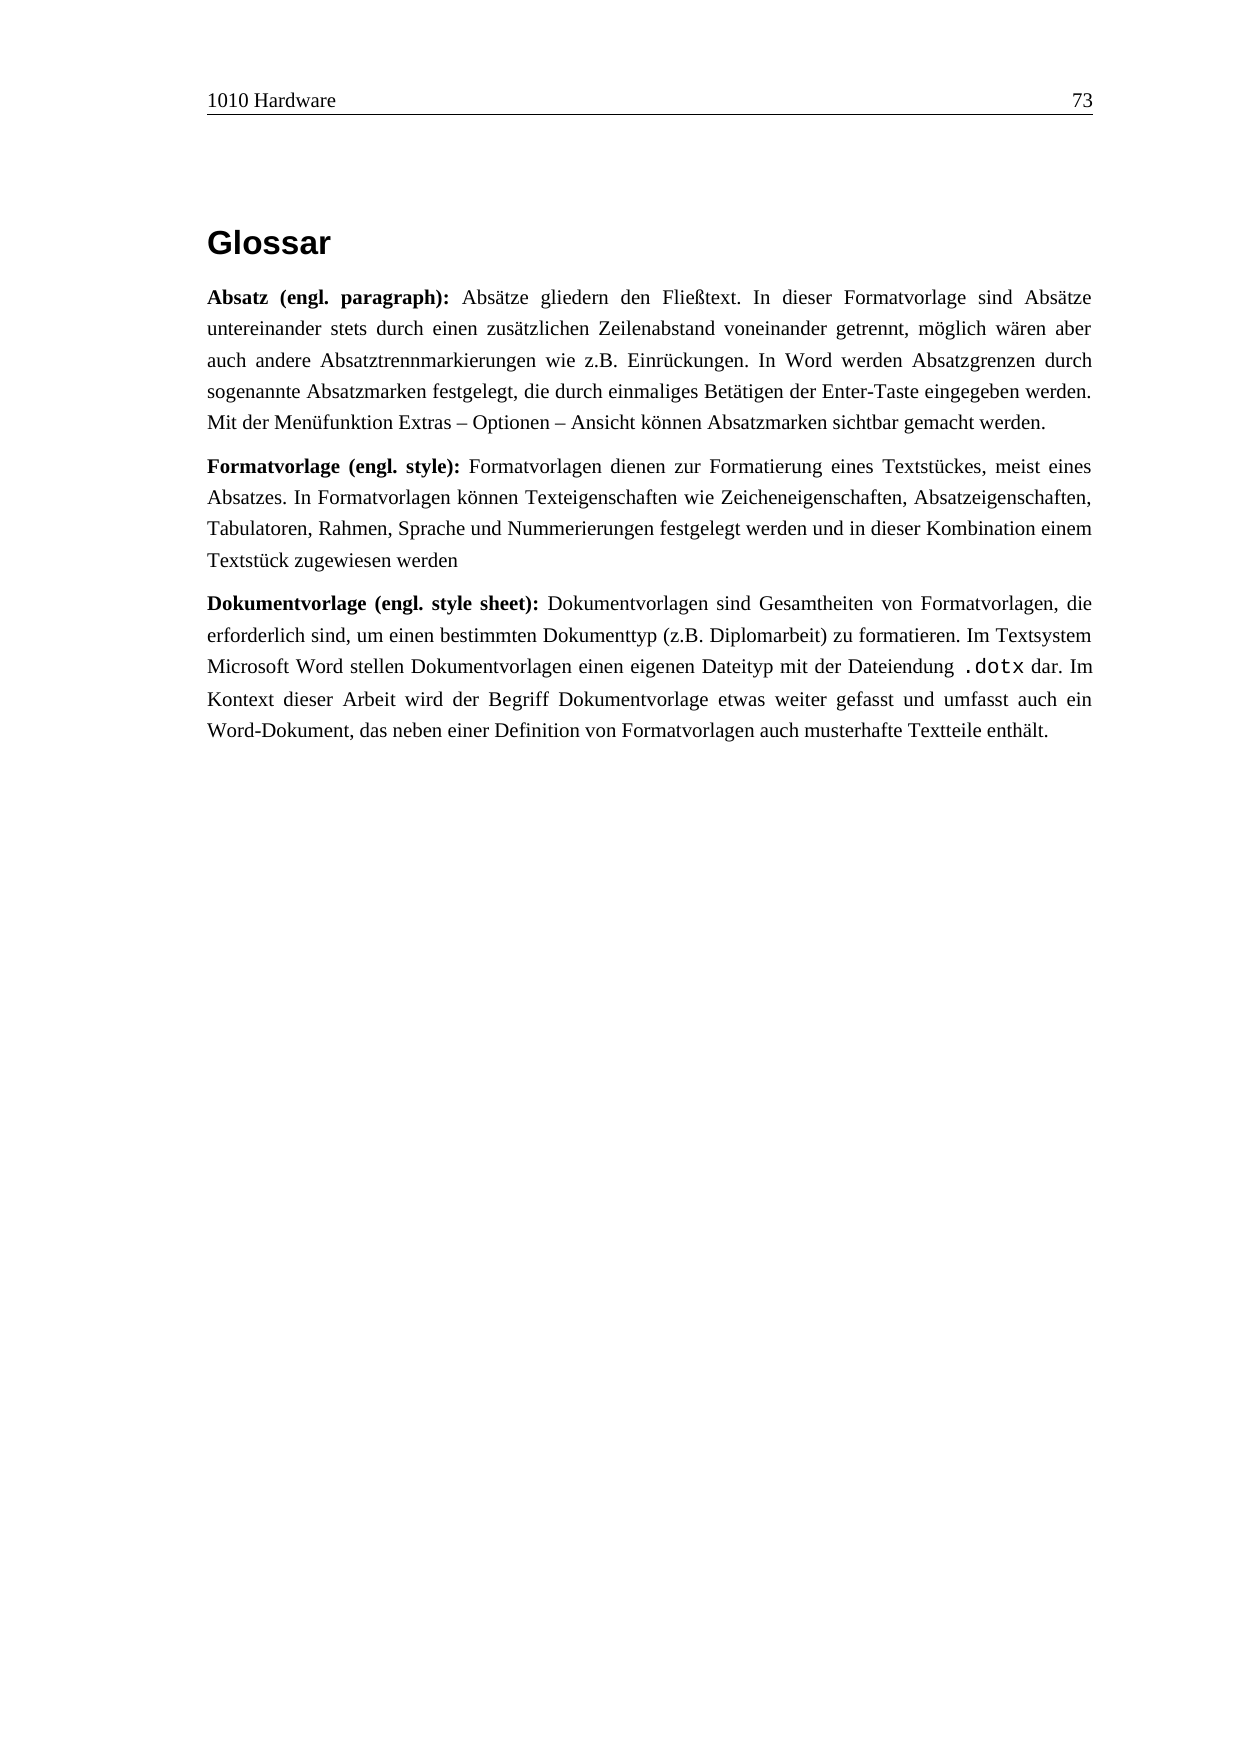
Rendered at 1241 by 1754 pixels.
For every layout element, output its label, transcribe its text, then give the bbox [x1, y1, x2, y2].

subtitle Glossar [207, 223, 1093, 261]
text Formatvorlage (engl. style): Formatvorlagen dienen zur Formatierung eines Textstückes, meist eines Absatzes. In Formatvorlagen können Texteigenschaften wie Zeicheneigenschaften, Absatzeigenschaften, Tabulatoren, Rahmen, Sprache und Nummerierungen festgelegt werden und in dieser Kombination einem Textstück zugewiesen werden [207, 454, 1093, 572]
text Absatz (engl. paragraph): Absätze gliedern den Fließtext. In dieser Formatvorlage sind Absätze untereinander stets durch einen zusätzlichen Zeilenabstand voneinander getrennt, möglich wären aber auch andere Absatztrennmarkierungen wie z.B. Einrückungen. In Word werden Absatzgrenzen durch sogenannte Absatzmarken festgelegt, die durch einmaliges Betätigen der Enter-Taste eingegeben werden. Mit der Menüfunktion Extras – Optionen – Ansicht können Absatzmarken sichtbar gemacht werden. [207, 285, 1093, 434]
text Dokumentvorlage (engl. style sheet): Dokumentvorlagen sind Gesamtheiten von Formatvorlagen, die erforderlich sind, um einen bestimmten Dokumenttyp (z.B. Diplomarbeit) zu formatieren. Im Textsystem Microsoft Word stellen Dokumentvorlagen einen eigenen Dateityp mit der Dateiendung .dotx dar. Im Kontext dieser Arbeit wird der Begriff Dokumentvorlage etwas weiter gefasst und umfasst auch ein Word-Dokument, das neben einer Definition von Formatvorlagen auch musterhafte Textteile enthält. [207, 591, 1093, 742]
